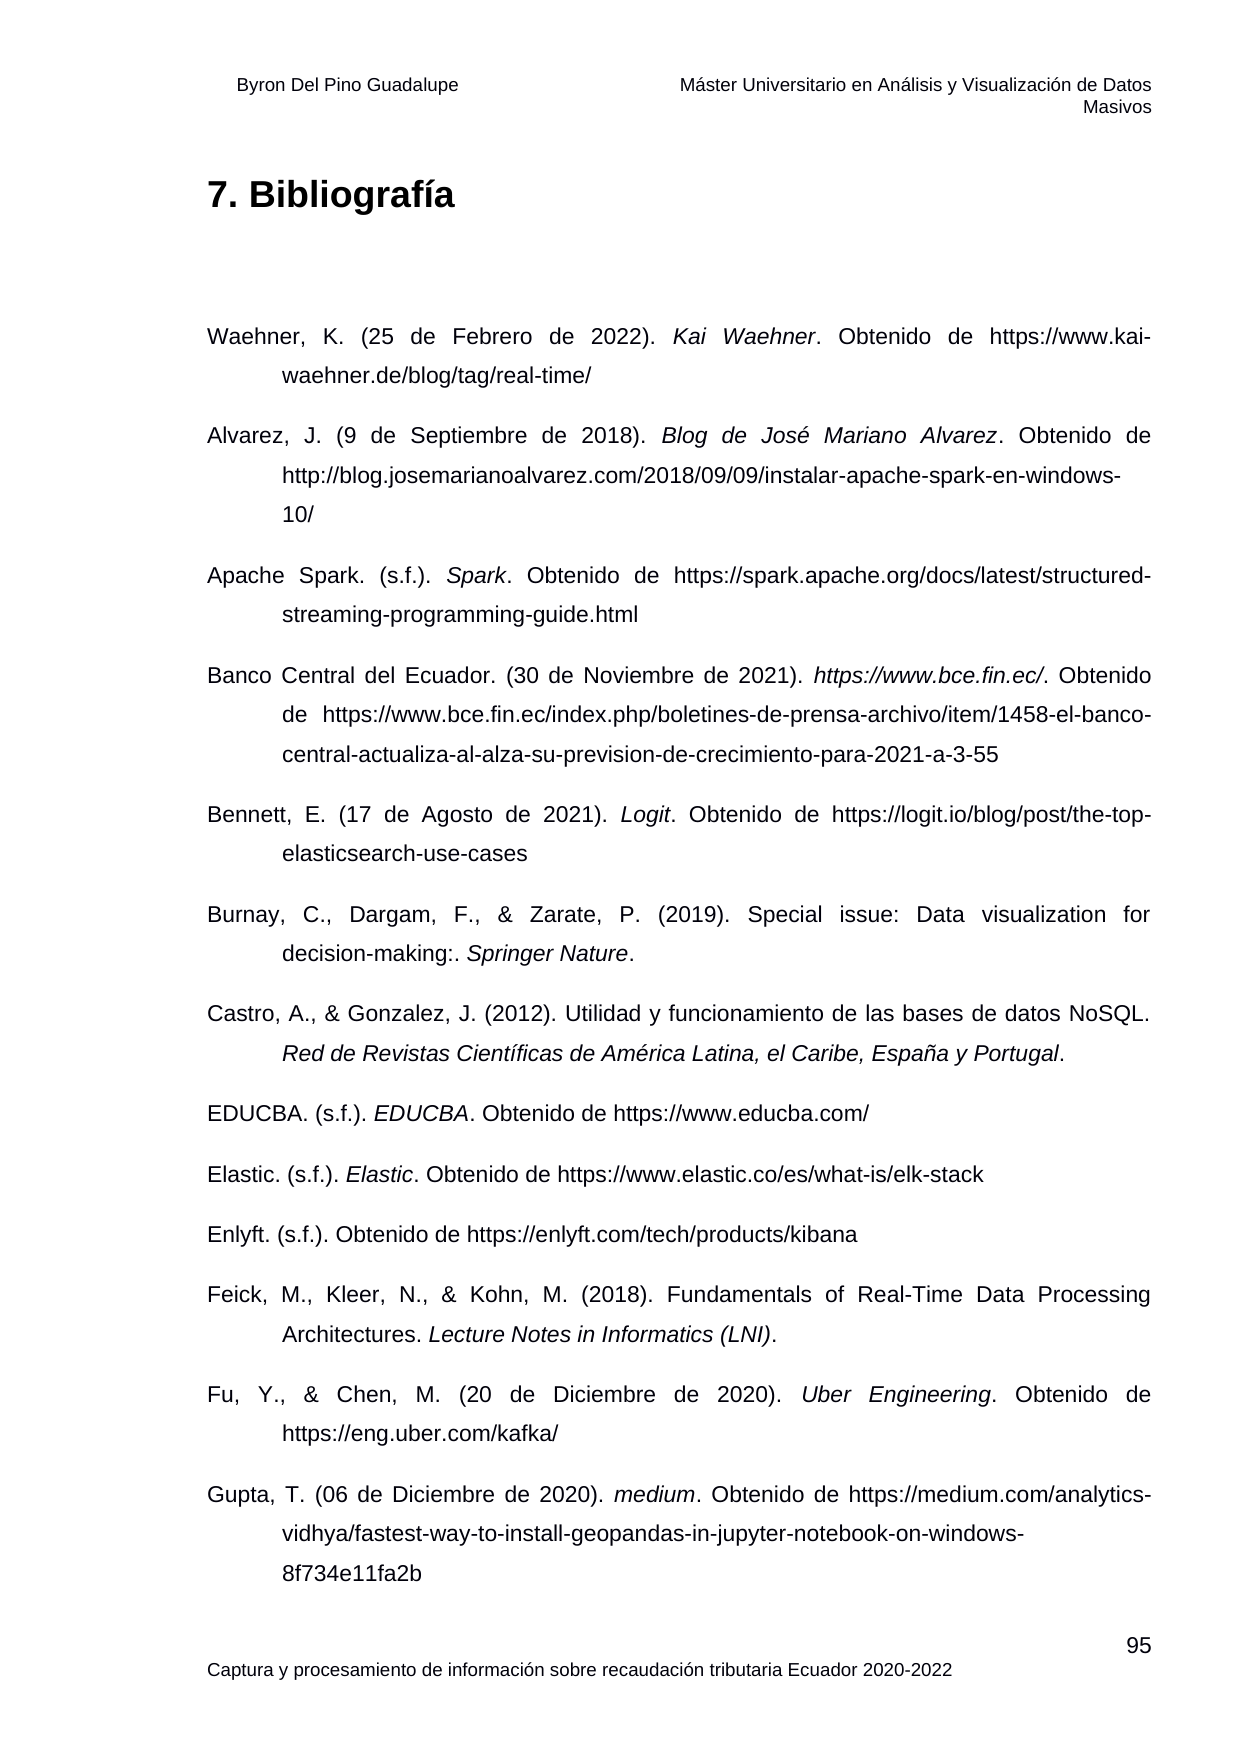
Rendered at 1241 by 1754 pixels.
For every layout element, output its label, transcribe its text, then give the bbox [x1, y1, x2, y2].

subtitle 7. Bibliografía [207, 173, 1152, 216]
